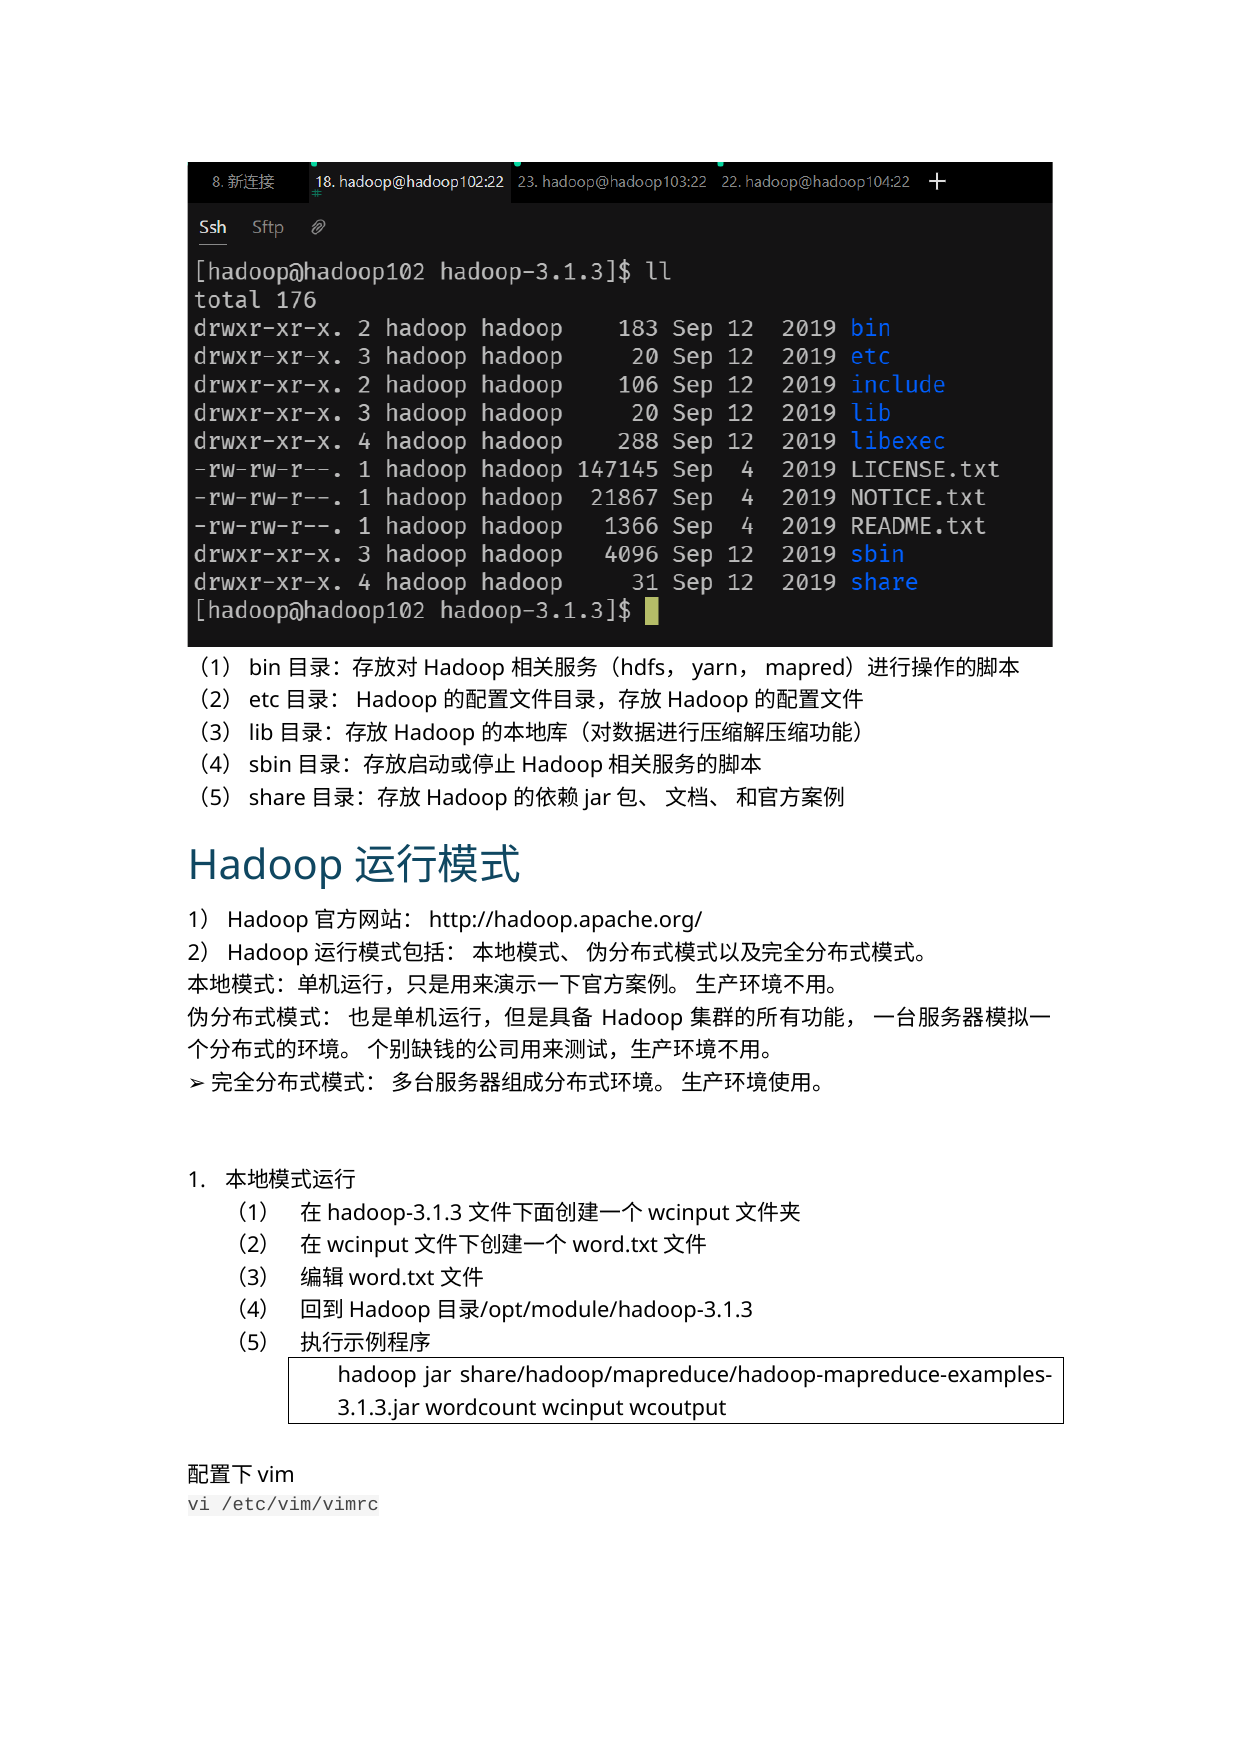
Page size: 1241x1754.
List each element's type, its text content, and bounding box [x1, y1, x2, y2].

text （1） bin 目录：存放对 Hadoop 相关服务（hdfs， yarn， mapred）进行操作的脚本 [187, 649, 1053, 682]
text 本地模式：单机运行，只是用来演示一下官方案例。 生产环境不用。 [187, 967, 1053, 999]
text （5） share 目录：存放 Hadoop 的依赖 jar 包、 文档、 和官方案例 [187, 779, 1053, 812]
text （3） lib 目录：存放 Hadoop 的本地库（对数据进行压缩解压缩功能） [187, 714, 1053, 747]
text 配置下vim [187, 1457, 1053, 1489]
picture [187, 162, 1053, 647]
table_header hadoop jar share/hadoop/mapreduce/hadoop-mapreduce-examples-3.1.3.jar wordcount wcinput wcoutput [289, 1358, 1063, 1423]
list 回到 Hadoop 目录/opt/module/hadoop-3.1.3 [225, 1292, 1053, 1324]
text 1） Hadoop 官方网站： http://hadoop.apache.org/ [187, 902, 1053, 934]
list 执行示例程序 [225, 1324, 1053, 1357]
list 编辑 word.txt 文件 [225, 1259, 1053, 1292]
list 在 wcinput 文件下创建一个 word.txt 文件 [225, 1227, 1053, 1259]
text vi /etc/vim/vimrc [187, 1489, 1053, 1522]
text （2） etc 目录： Hadoop 的配置文件目录，存放 Hadoop 的配置文件 [187, 682, 1053, 714]
subtitle Hadoop 运行模式 [187, 829, 1053, 894]
list 本地模式运行 [187, 1162, 1053, 1194]
text 2） Hadoop 运行模式包括： 本地模式、 伪分布式模式以及完全分布式模式。 [187, 934, 1053, 967]
text ➢ 完全分布式模式： 多台服务器组成分布式环境。 生产环境使用。 [187, 1064, 1053, 1097]
list 在 hadoop-3.1.3 文件下面创建一个 wcinput 文件夹 [225, 1194, 1053, 1227]
text 伪分布式模式： 也是单机运行，但是具备 Hadoop 集群的所有功能， 一台服务器模拟一个分布式的环境。 个别缺钱的公司用来测试，生产环境不用。 [187, 999, 1053, 1064]
text （4） sbin 目录：存放启动或停止 Hadoop 相关服务的脚本 [187, 747, 1053, 779]
